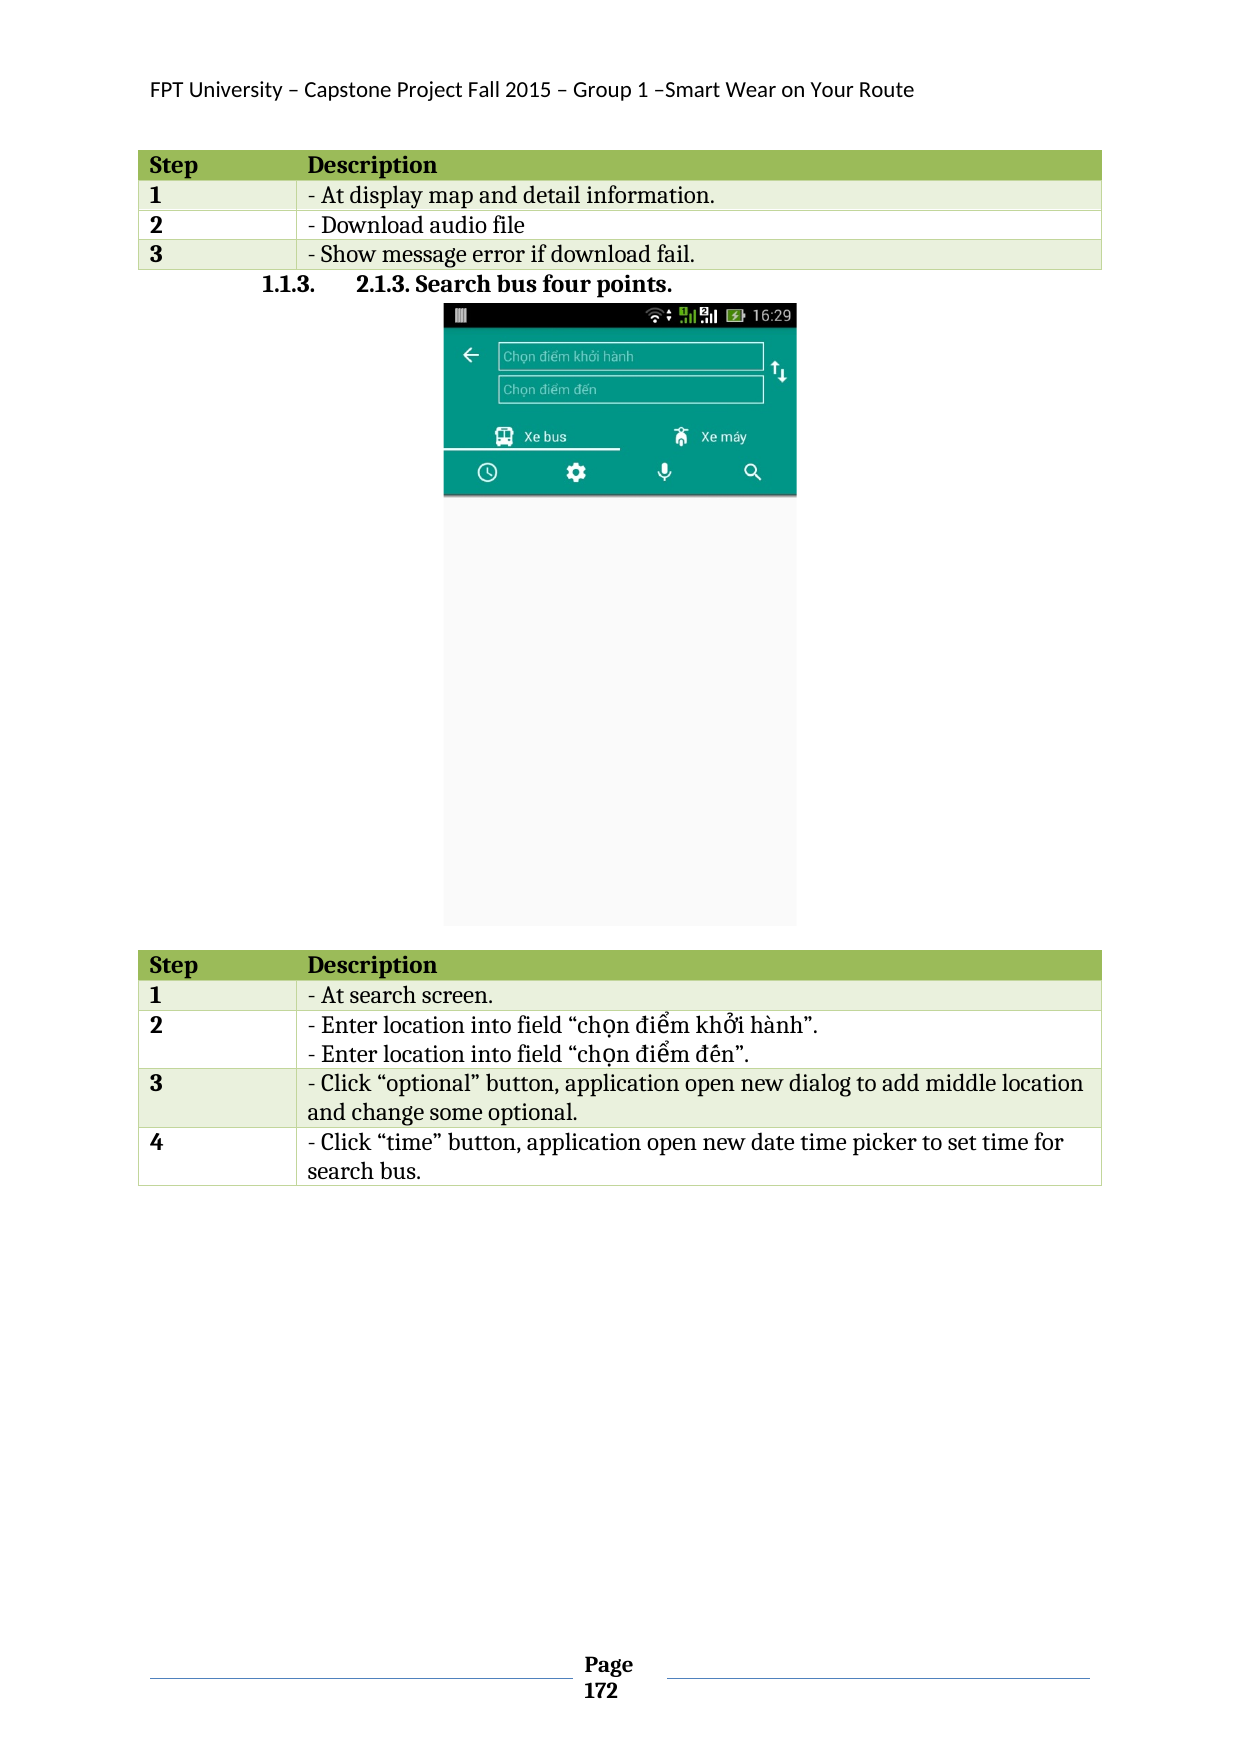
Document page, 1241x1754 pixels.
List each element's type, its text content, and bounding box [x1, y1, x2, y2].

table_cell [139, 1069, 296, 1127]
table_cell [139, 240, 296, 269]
picture [443, 303, 797, 926]
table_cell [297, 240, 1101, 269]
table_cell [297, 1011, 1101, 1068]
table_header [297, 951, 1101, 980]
subtitle 2.1.3. Search bus four points. [262, 270, 1090, 299]
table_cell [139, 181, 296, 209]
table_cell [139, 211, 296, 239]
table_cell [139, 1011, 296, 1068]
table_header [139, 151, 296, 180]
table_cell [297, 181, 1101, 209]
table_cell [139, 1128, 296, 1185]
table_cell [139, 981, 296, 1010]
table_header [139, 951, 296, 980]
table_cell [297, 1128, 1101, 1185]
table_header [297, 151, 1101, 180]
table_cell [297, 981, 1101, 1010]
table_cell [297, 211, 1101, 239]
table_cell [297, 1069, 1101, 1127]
